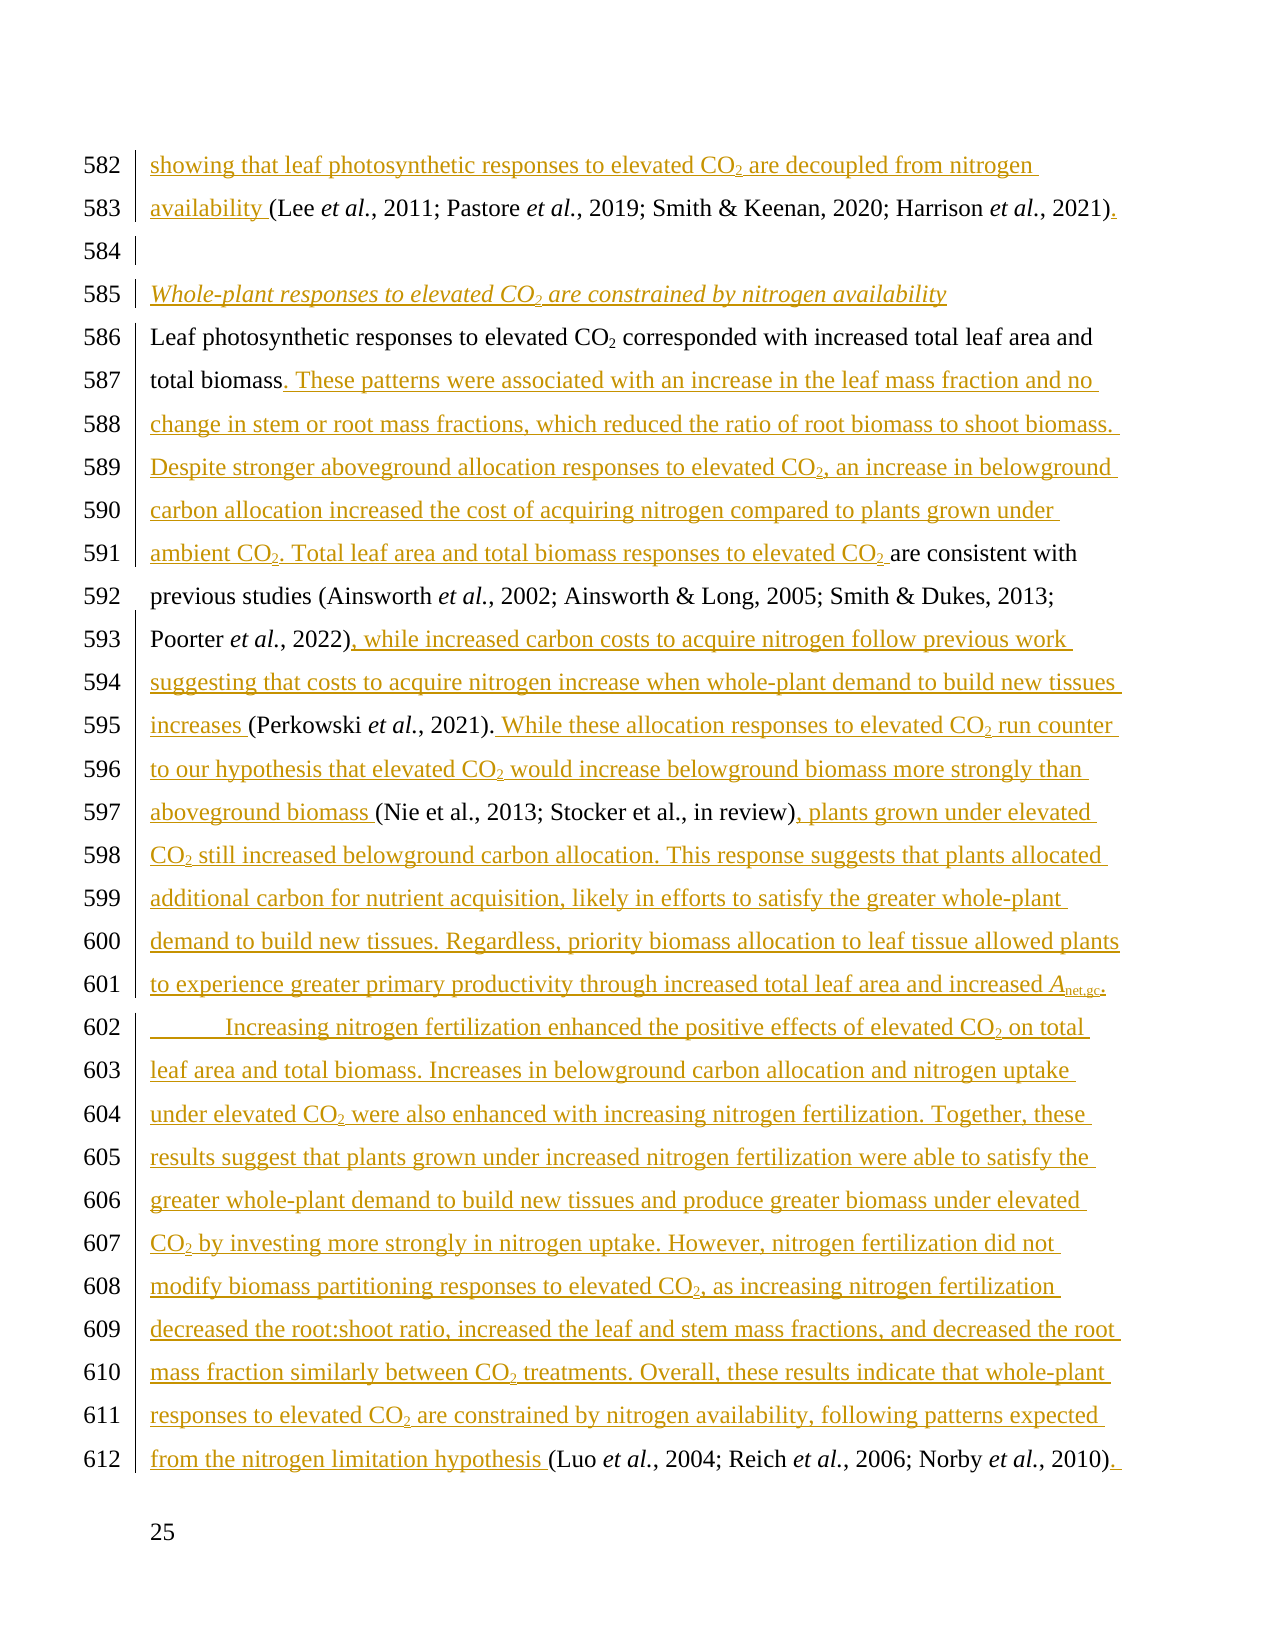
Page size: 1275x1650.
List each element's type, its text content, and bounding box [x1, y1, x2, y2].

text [150, 150, 1125, 222]
text Leaf photosynthetic responses to elevated CO2 corresponded with increased total leaf area and total biomassare consistent with previous studies . [150, 322, 1125, 998]
